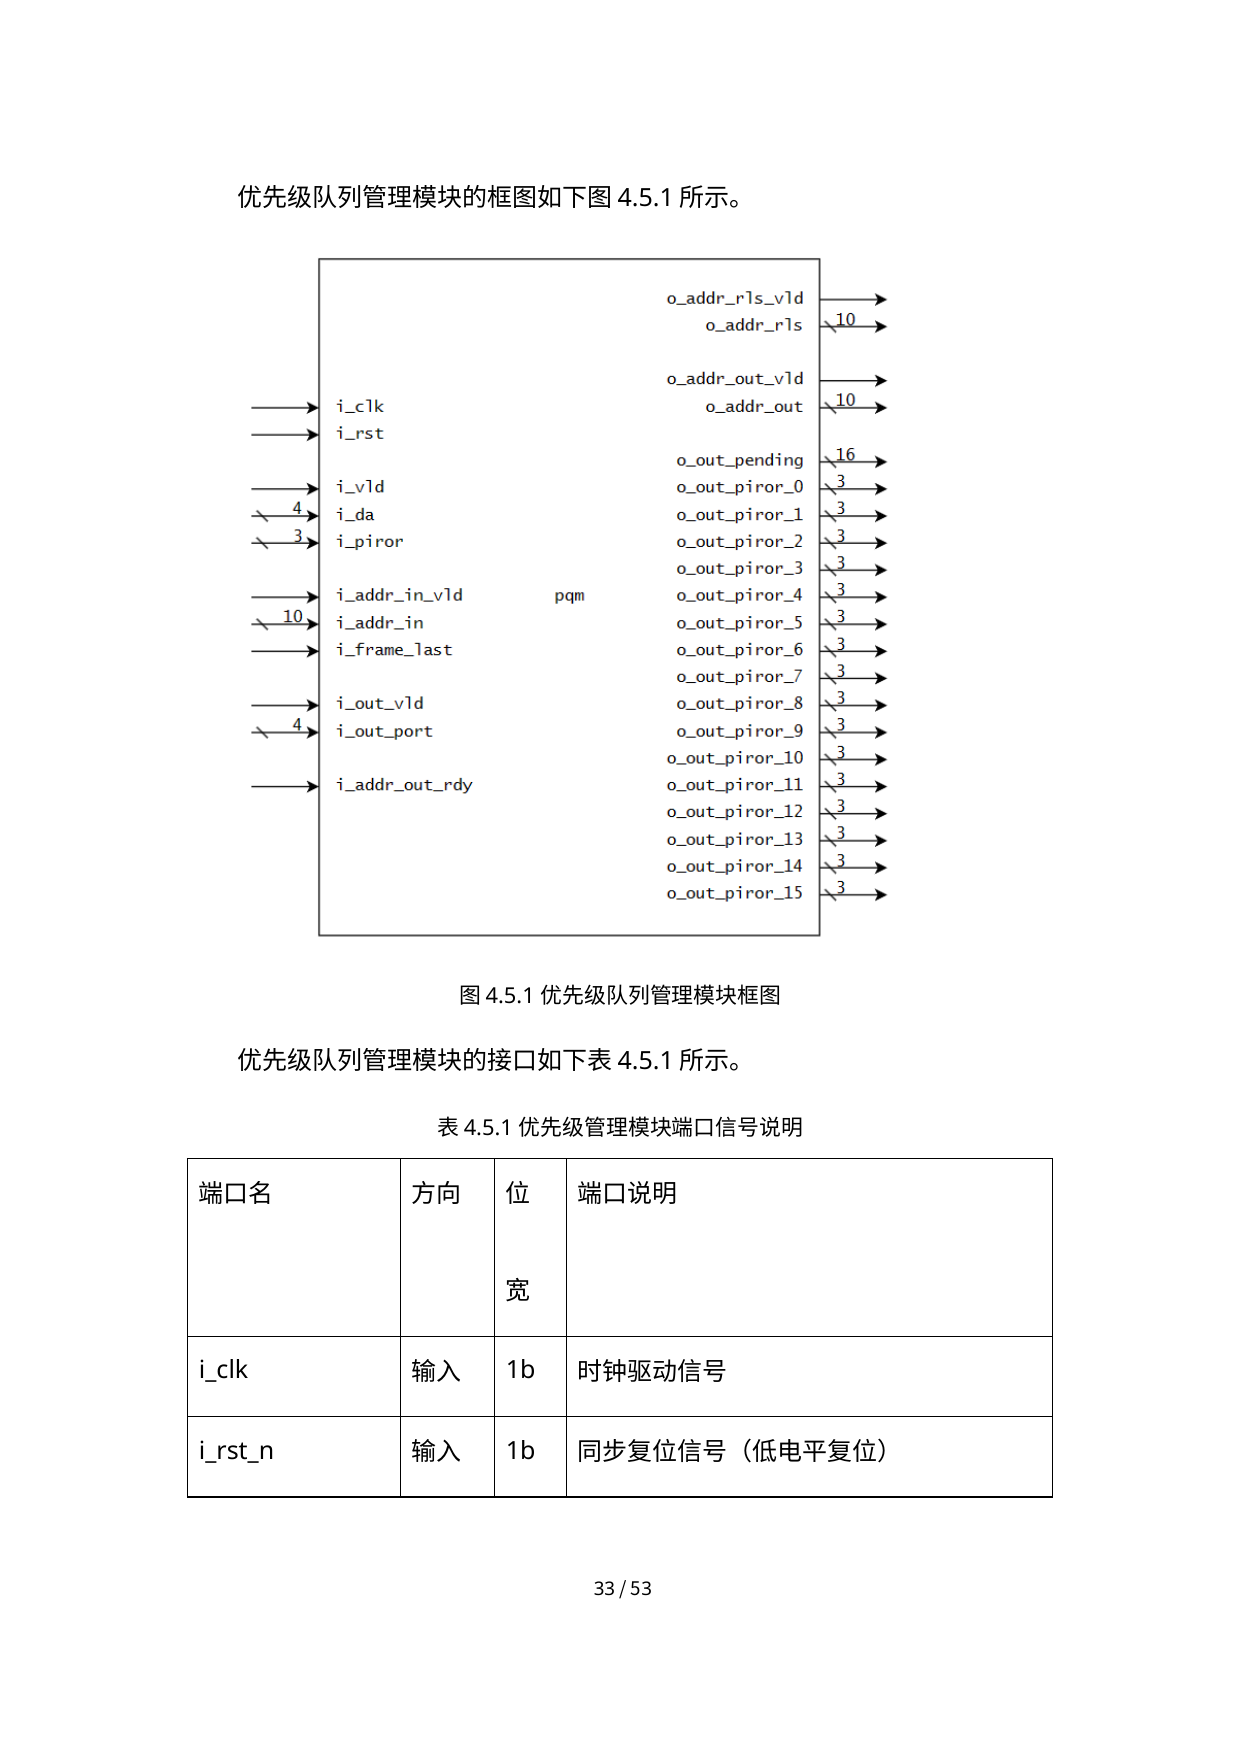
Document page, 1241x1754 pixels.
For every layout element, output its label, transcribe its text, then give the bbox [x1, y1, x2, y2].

text 优先级队列管理模块的接口如下表4.5.1所示。 [187, 1026, 1053, 1091]
table_header 位宽 [495, 1159, 566, 1336]
text 表4.5.1 优先级管理模块端口信号说明 [187, 1109, 1053, 1142]
table_header 方向 [401, 1159, 494, 1336]
table_cell 输入 [401, 1337, 494, 1416]
table_header 端口名 [188, 1159, 400, 1336]
table_cell 同步复位信号（低电平复位） [567, 1417, 1052, 1496]
picture [237, 246, 907, 949]
table_cell 1b [495, 1337, 566, 1416]
text 图4.5.1 优先级队列管理模块框图 [187, 978, 1053, 1011]
table_cell 输入 [401, 1417, 494, 1496]
table_cell 1b [495, 1417, 566, 1496]
text 优先级队列管理模块的框图如下图4.5.1所示。 [187, 163, 1053, 228]
table_header 端口说明 [567, 1159, 1052, 1336]
table_cell i_rst_n [188, 1417, 400, 1496]
table_cell 时钟驱动信号 [567, 1337, 1052, 1416]
table_cell i_clk [188, 1337, 400, 1416]
